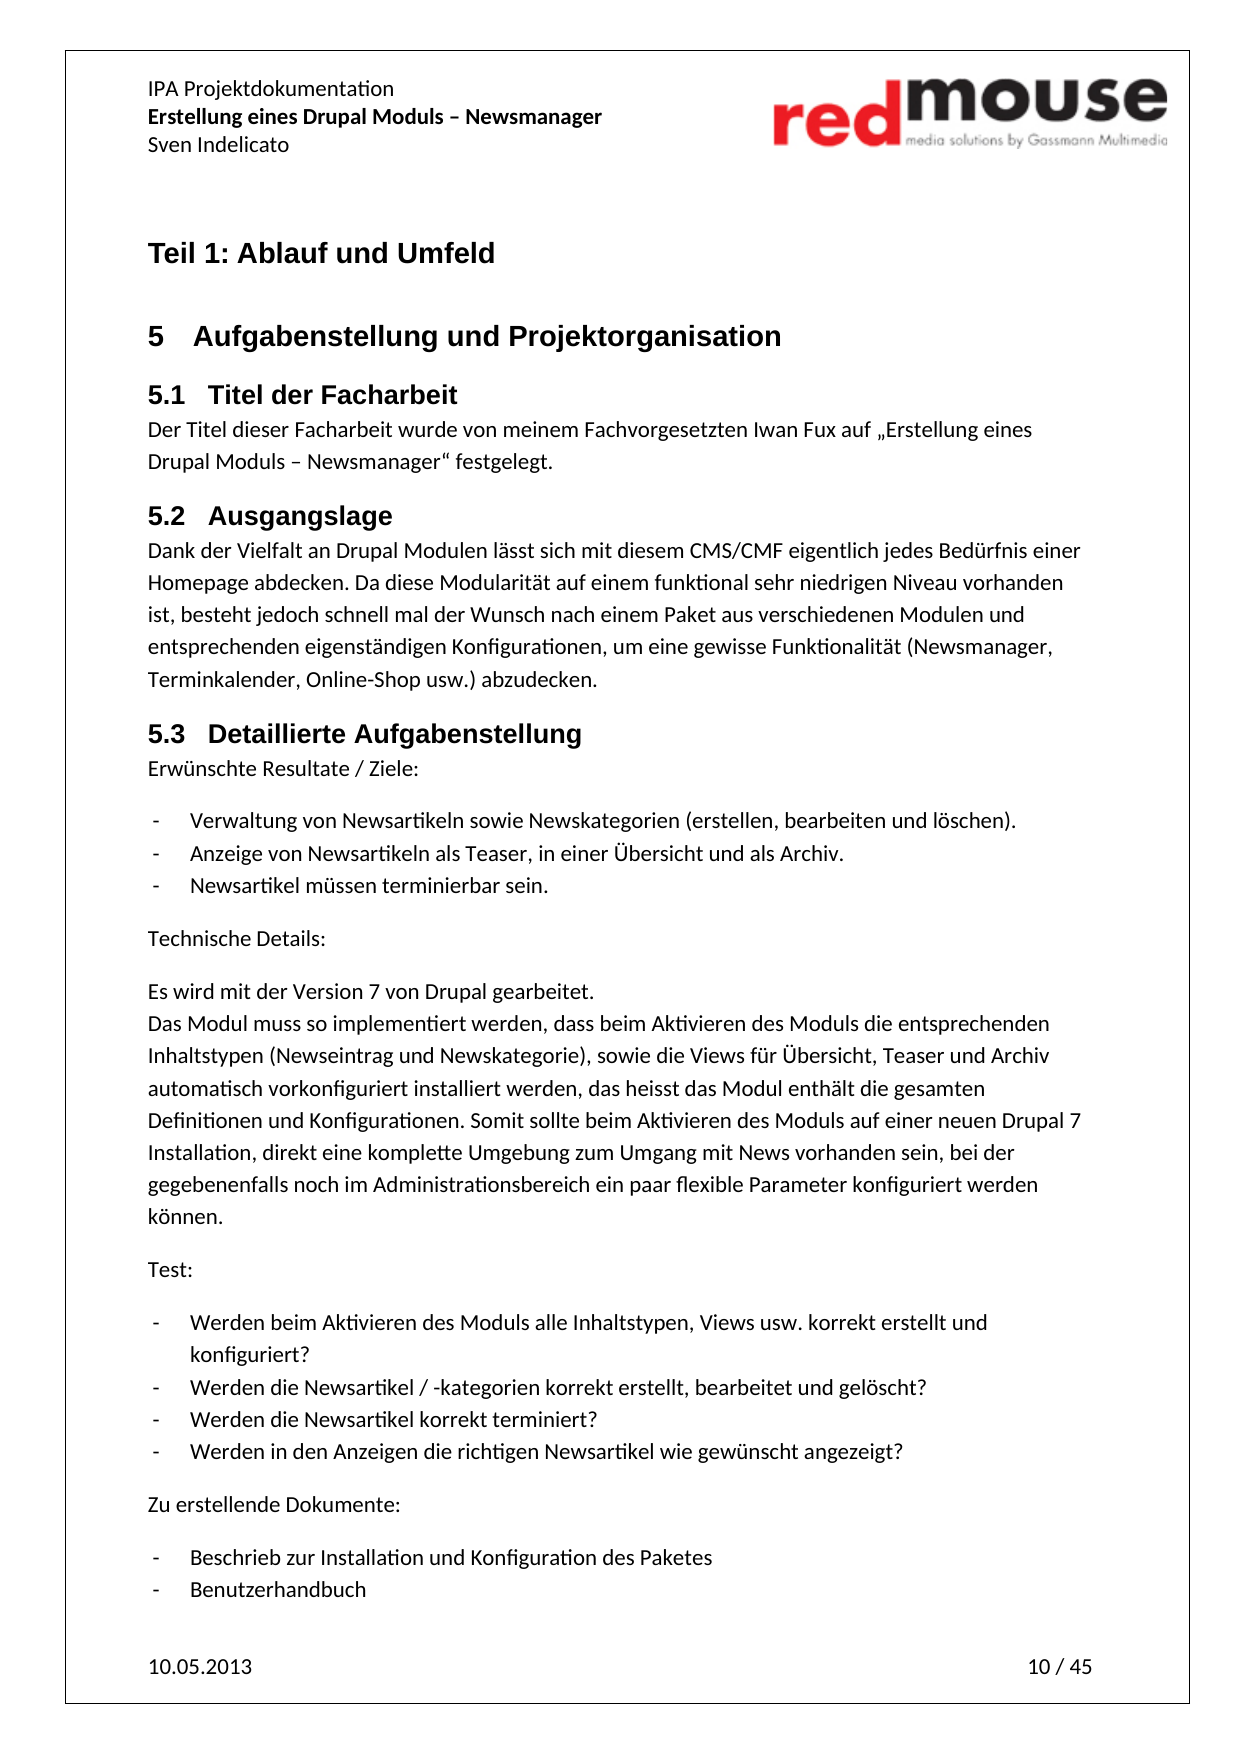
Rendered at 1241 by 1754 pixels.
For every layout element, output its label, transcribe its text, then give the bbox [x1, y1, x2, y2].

list Verwaltung von Newsartikeln sowie Newskategorien (erstellen, bearbeiten und löschen). [152, 807, 1093, 835]
text Der Titel dieser Facharbeit wurde von meinem Fachvorgesetzten Iwan Fux auf „Erstellung eines Drupal Moduls – Newsmanager“ festgelegt. [148, 415, 1093, 475]
list Beschrieb zur Installation und Konfiguration des Paketes [152, 1543, 1093, 1571]
list Anzeige von Newsartikeln als Teaser, in einer Übersicht und als Archiv. [152, 839, 1093, 867]
list Werden die Newsartikel korrekt terminiert? [152, 1405, 1093, 1433]
text Zu erstellende Dokumente: [148, 1490, 1093, 1518]
subtitle Detaillierte Aufgabenstellung [148, 718, 1093, 749]
list Werden beim Aktivieren des Moduls alle Inhaltstypen, Views usw. korrekt erstellt und konfiguriert? [152, 1308, 1093, 1369]
title Teil 1: Ablauf und Umfeld [148, 236, 1093, 269]
text Dank der Vielfalt an Drupal Modulen lässt sich mit diesem CMS/CMF eigentlich jedes Bedürfnis einer Homepage abdecken. Da diese Modularität auf einem funktional sehr niedrigen Niveau vorhanden ist, besteht jedoch schnell mal der Wunsch nach einem Paket aus verschiedenen Modulen und entsprechenden eigenständigen Konfigurationen, um eine gewisse Funktionalität (Newsmanager, Terminkalender, Online-Shop usw.) abzudecken. [148, 536, 1093, 693]
list Newsartikel müssen terminierbar sein. [152, 871, 1093, 899]
text Erwünschte Resultate / Ziele: [148, 754, 1093, 782]
subtitle Ausgangslage [148, 500, 1093, 531]
list Werden in den Anzeigen die richtigen Newsartikel wie gewünscht angezeigt? [152, 1437, 1093, 1465]
text Es wird mit der Version 7 von Drupal gearbeitet. Das Modul muss so implementiert werden, dass beim Aktivieren des Moduls die entsprechenden Inhaltstypen (Newseintrag und Newskategorie), sowie die Views für Übersicht, Teaser und Archiv automatisch vorkonfiguriert installiert werden, das heisst das Modul enthält die gesamten Definitionen und Konfigurationen. Somit sollte beim Aktivieren des Moduls auf einer neuen Drupal 7 Installation, direkt eine komplette Umgebung zum Umgang mit News vorhanden sein, bei der gegebenenfalls noch im Administrationsbereich ein paar flexible Parameter konfiguriert werden können. [148, 977, 1093, 1230]
picture [773, 78, 1168, 149]
text Test: [148, 1255, 1093, 1283]
list Werden die Newsartikel / -kategorien korrekt erstellt, bearbeitet und gelöscht? [152, 1373, 1093, 1401]
subtitle Titel der Facharbeit [148, 379, 1093, 410]
list Benutzerhandbuch [152, 1575, 1093, 1603]
subtitle Aufgabenstellung und Projektorganisation [148, 319, 1093, 353]
text Technische Details: [148, 924, 1093, 952]
